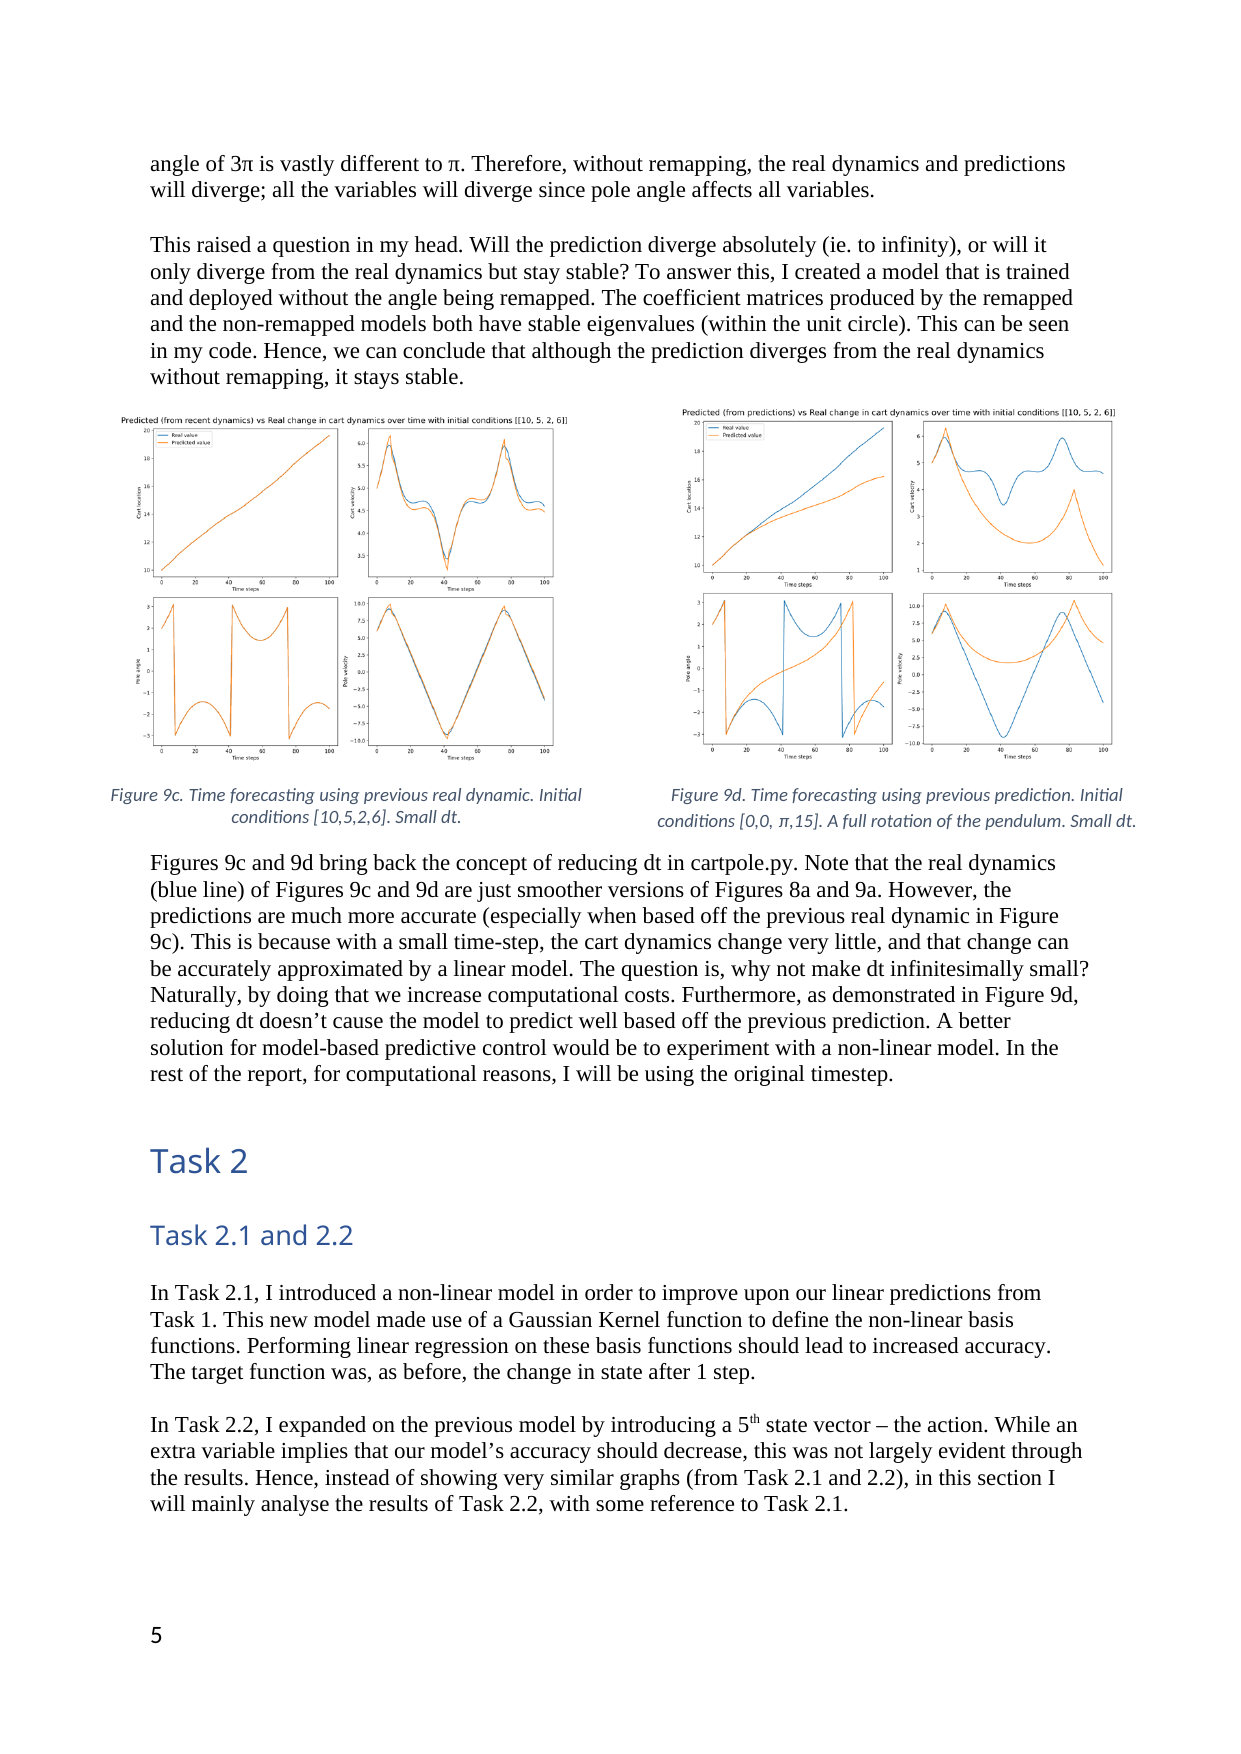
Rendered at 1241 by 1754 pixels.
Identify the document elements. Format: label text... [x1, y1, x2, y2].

subtitle Task 2 [150, 1138, 1090, 1183]
text In Task 2.2, I expanded on the previous model by introducing a 5th state vector – the action. While an extra variable implies that our model’s accuracy should decrease, this was not largely evident through the results. Hence, instead of showing very similar graphs (from Task 2.1 and 2.2), in this section I will mainly analyse the results of Task 2.2, with some reference to Task 2.1. [150, 1411, 1090, 1517]
text This raised a question in my head. Will the prediction diverge absolutely (ie. to infinity), or will it only diverge from the real dynamics but stay stable? To answer this, I created a model that is trained and deployed without the angle being remapped. The coefficient matrices produced by the remapped and the non-remapped models both have stable eigenvalues (within the unit circle). This can be seen in my code. Hence, we can conclude that although the prediction diverges from the real dynamics without remapping, it stays stable. [150, 231, 1090, 389]
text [150, 150, 1090, 203]
text In Task 2.1, I introduced a non-linear model in order to improve upon our linear predictions from Task 1. This new model made use of a Gaussian Kernel function to define the non-linear basis functions. Performing linear regression on these basis functions should lead to increased accuracy. The target function was, as before, the change in state after 1 step. [150, 1279, 1090, 1385]
subtitle Task 2.1 and 2.2 [150, 1216, 1090, 1253]
picture [117, 413, 571, 764]
picture [678, 405, 1119, 763]
